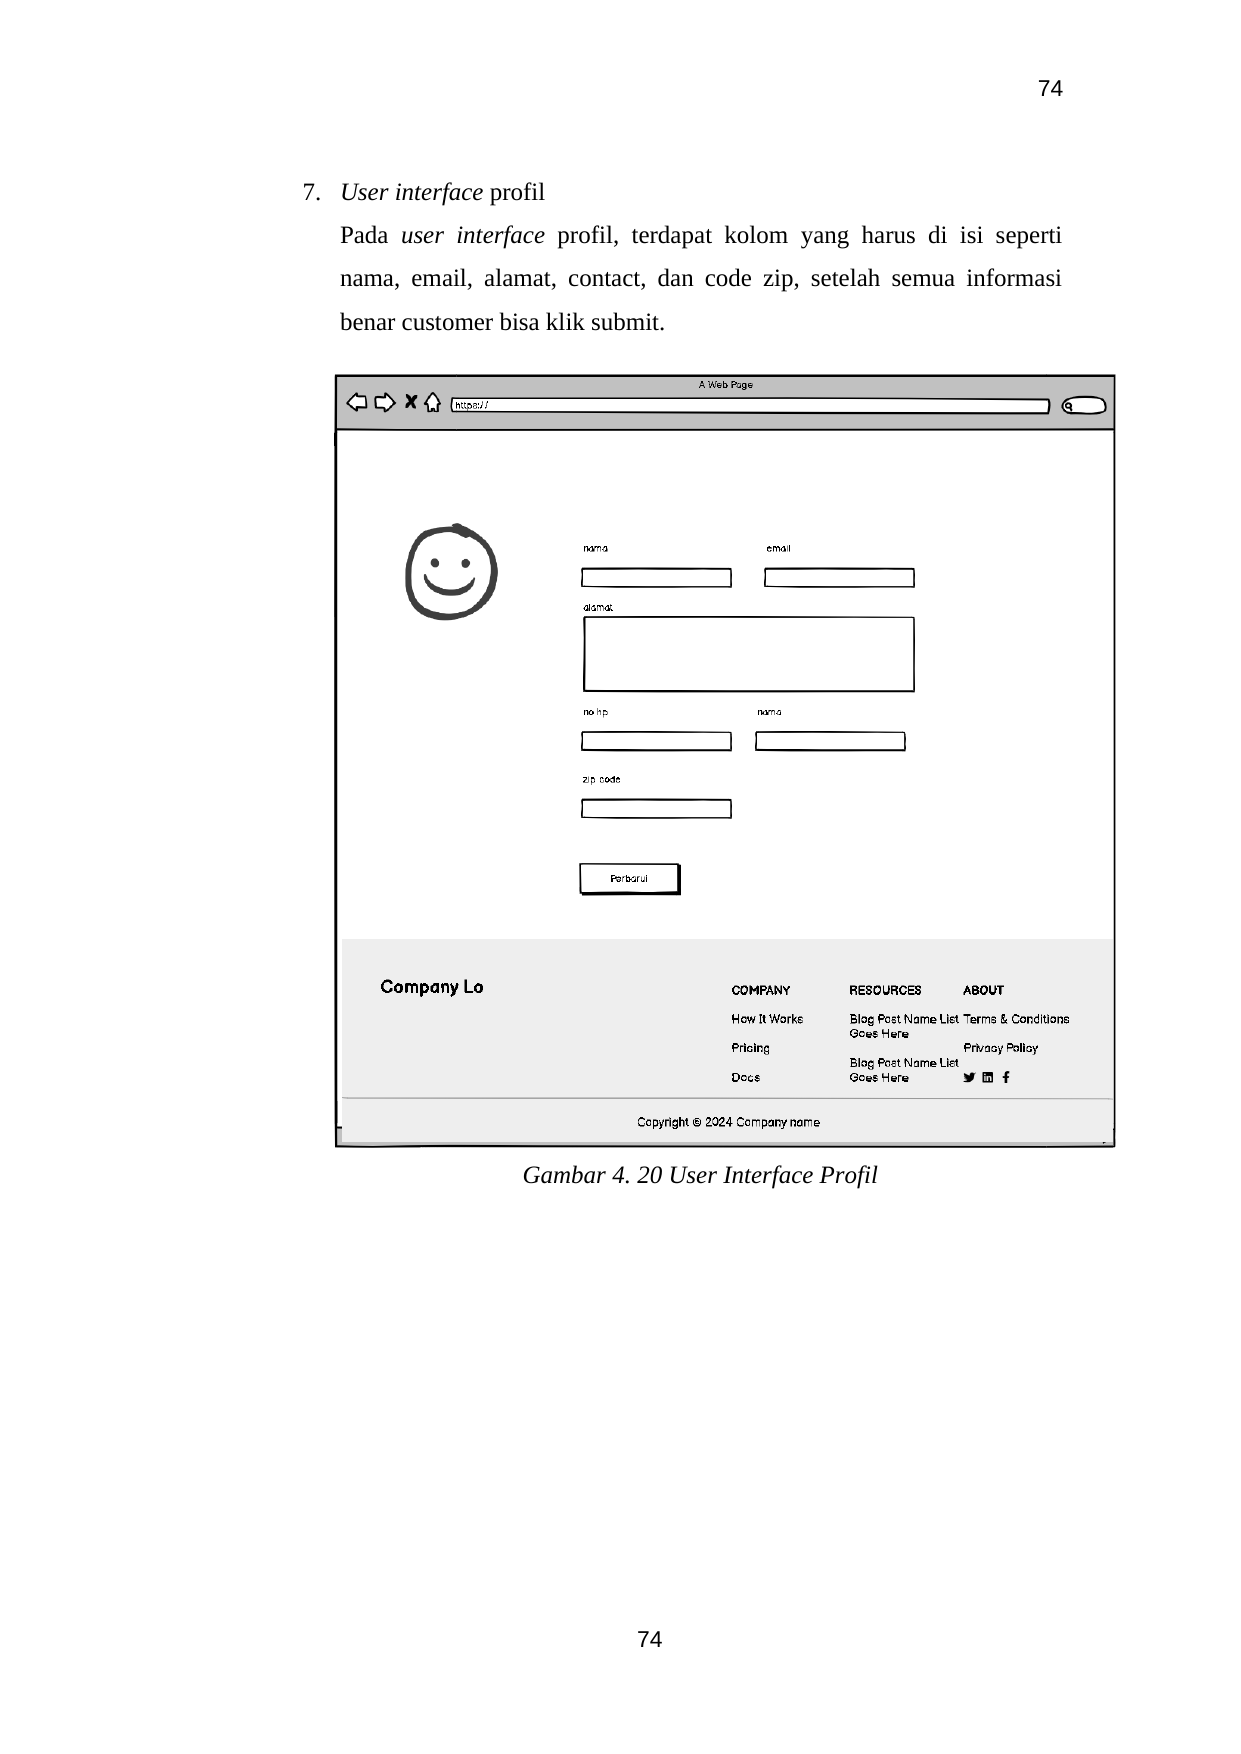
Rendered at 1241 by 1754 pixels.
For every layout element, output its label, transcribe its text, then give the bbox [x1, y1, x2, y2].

picture [334, 374, 1116, 1148]
list Pada user interface profil, terdapat kolom yang harus di isi seperti nama, email, alamat, contact, dan code zip, setelah semua informasi benar customer bisa klik submit. [340, 220, 1063, 335]
text Gambar 4. 20 User Interface Profil [340, 1161, 1063, 1189]
list User interface profil [302, 177, 1063, 206]
